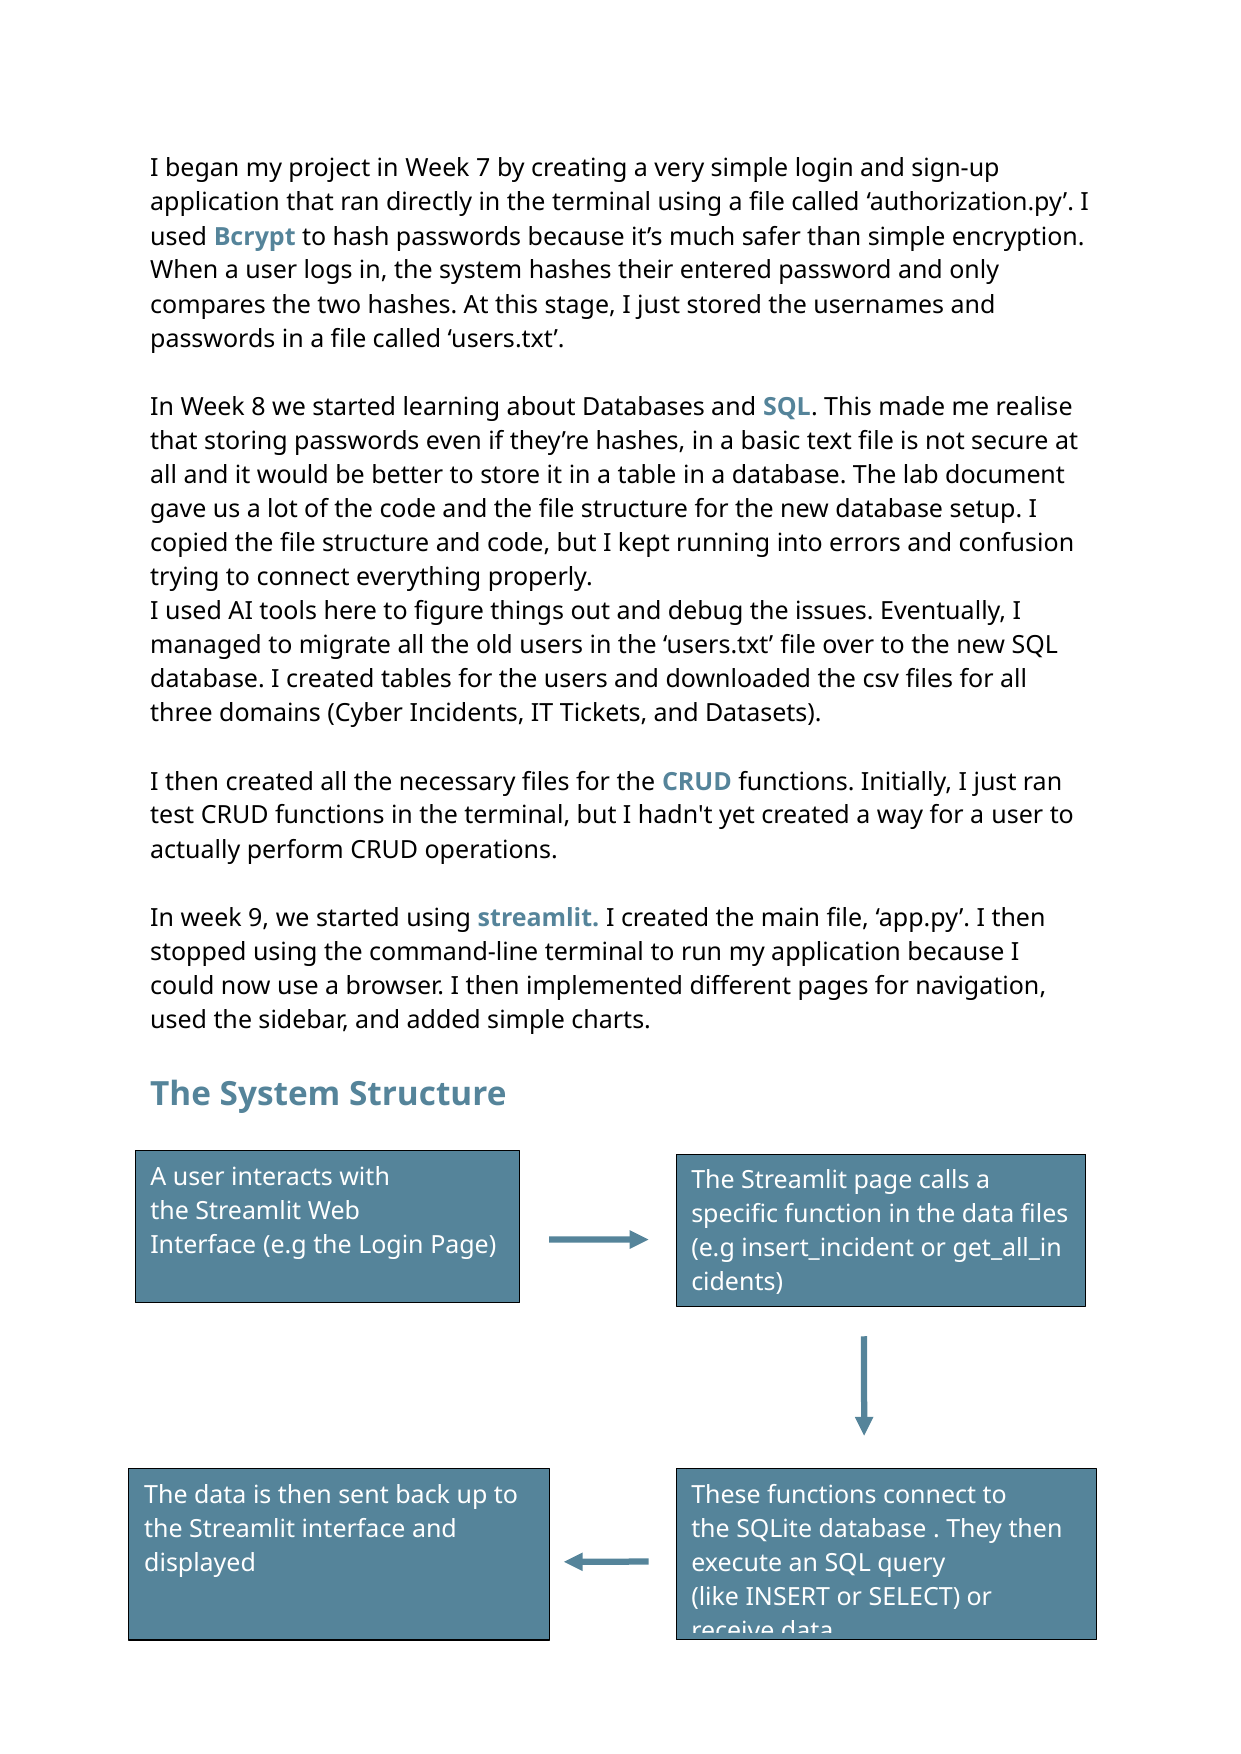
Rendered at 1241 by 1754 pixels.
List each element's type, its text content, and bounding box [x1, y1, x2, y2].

text The System Structure [150, 1070, 1090, 1115]
text In week 9, we started using streamlit. I created the main file, ‘app.py’. I then stopped using the command-line terminal to run my application because I could now use a browser. I then implemented different pages for navigation, used the sidebar, and added simple charts. [150, 899, 1090, 1036]
text I then created all the necessary files for the CRUD functions. Initially, I just ran test CRUD functions in the terminal, but I hadn't yet created a way for a user to actually perform CRUD operations. [150, 763, 1090, 865]
text In Week 8 we started learning about Databases and SQL. This made me realise that storing passwords even if they’re hashes, in a basic text file is not secure at all and it would be better to store it in a table in a database. The lab document gave us a lot of the code and the file structure for the new database setup. I copied the file structure and code, but I kept running into errors and confusion trying to connect everything properly. [150, 388, 1090, 593]
text I began my project in Week 7 by creating a very simple login and sign-up application that ran directly in the terminal using a file called ‘authorization.py’. I used Bcrypt to hash passwords because it’s much safer than simple encryption. When a user logs in, the system hashes their entered password and only compares the two hashes. At this stage, I just stored the usernames and passwords in a file called ‘users.txt’. [150, 150, 1090, 354]
text I used AI tools here to figure things out and debug the issues. Eventually, I managed to migrate all the old users in the ‘users.txt’ file over to the new SQL database. I created tables for the users and downloaded the csv files for all three domains (Cyber Incidents, IT Tickets, and Datasets). [150, 593, 1090, 729]
